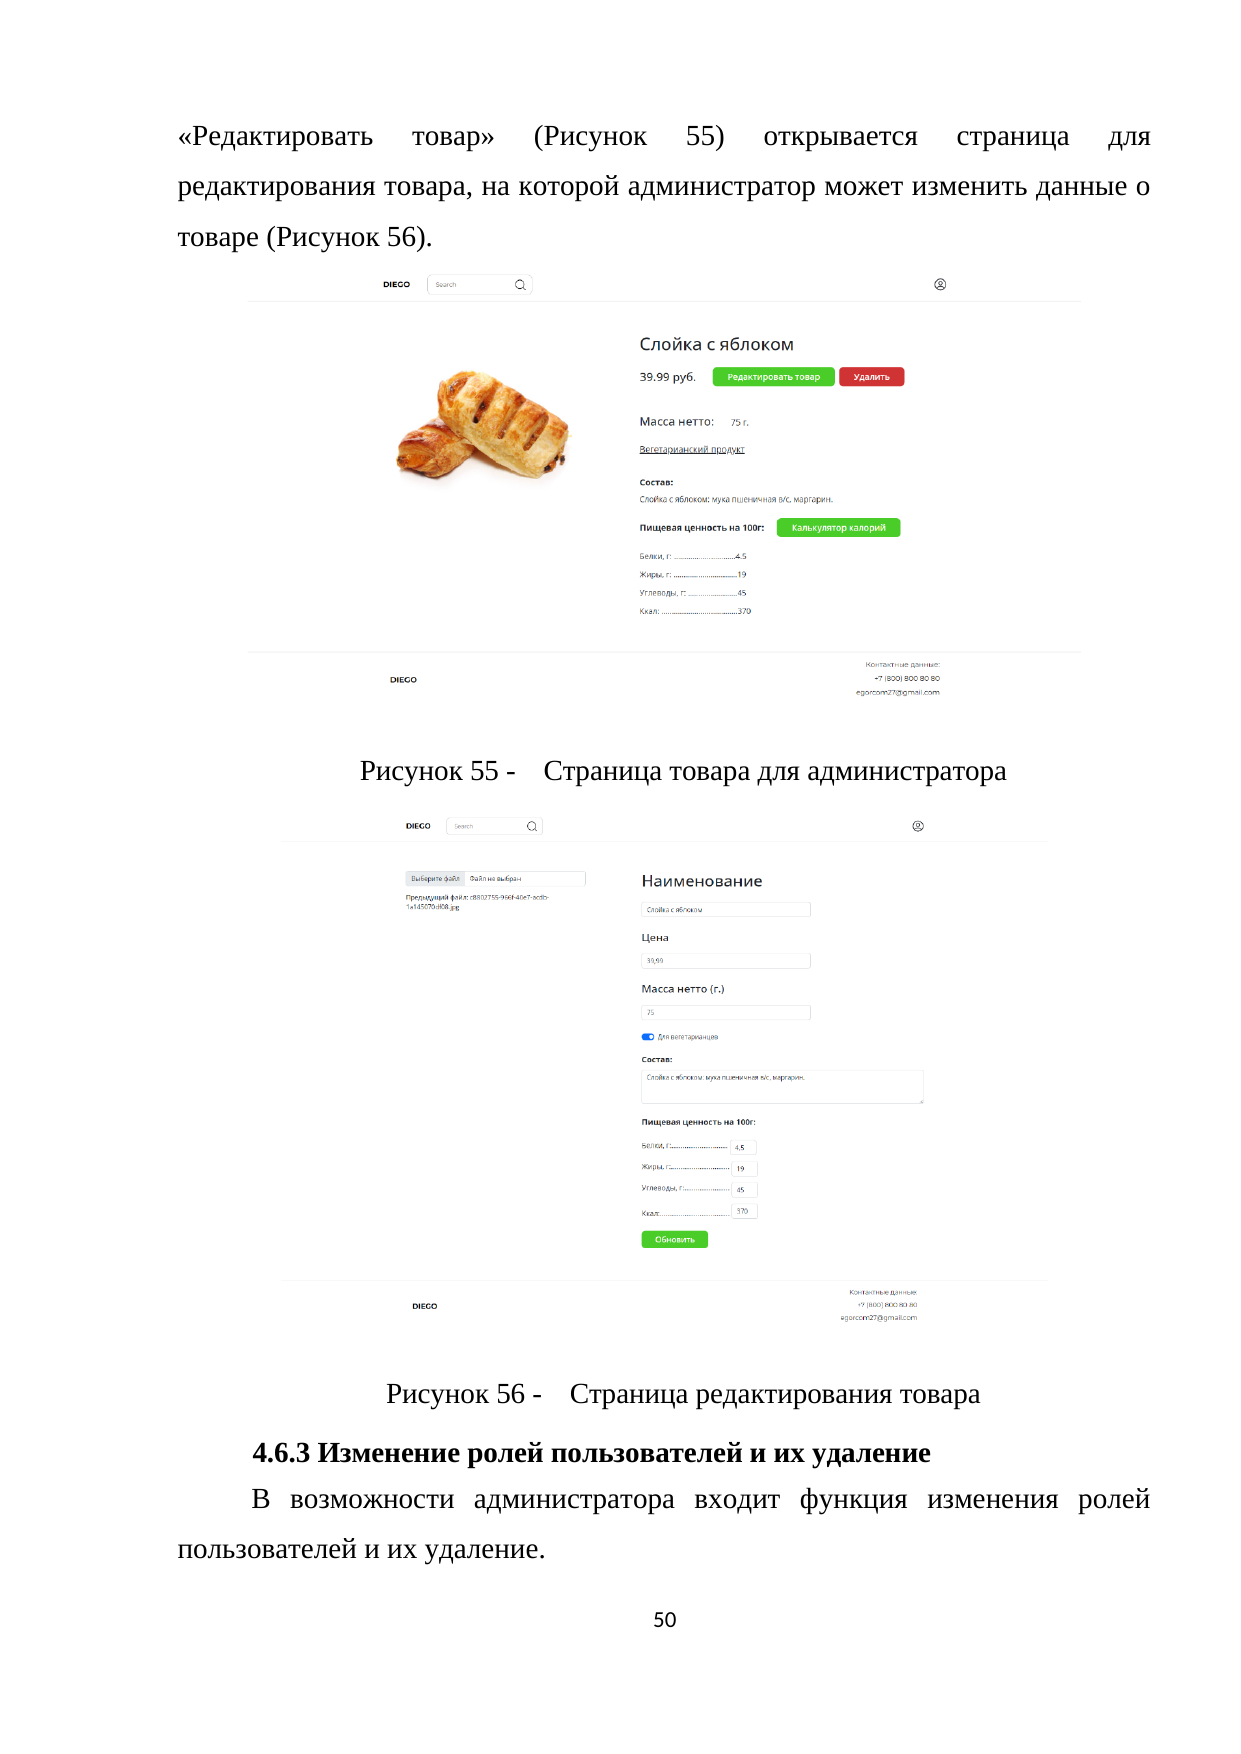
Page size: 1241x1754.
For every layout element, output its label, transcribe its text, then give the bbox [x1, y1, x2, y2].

picture [247, 269, 1082, 708]
picture [281, 811, 1048, 1332]
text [177, 118, 1152, 252]
text Изменение ролей пользователей и их удаление [252, 1435, 1152, 1468]
text Страница товара для администратора [215, 753, 1152, 786]
text В возможности администратора входит функция изменения ролей пользователей и их удаление. [177, 1481, 1152, 1565]
text Страница редактирования товара [215, 1376, 1152, 1410]
